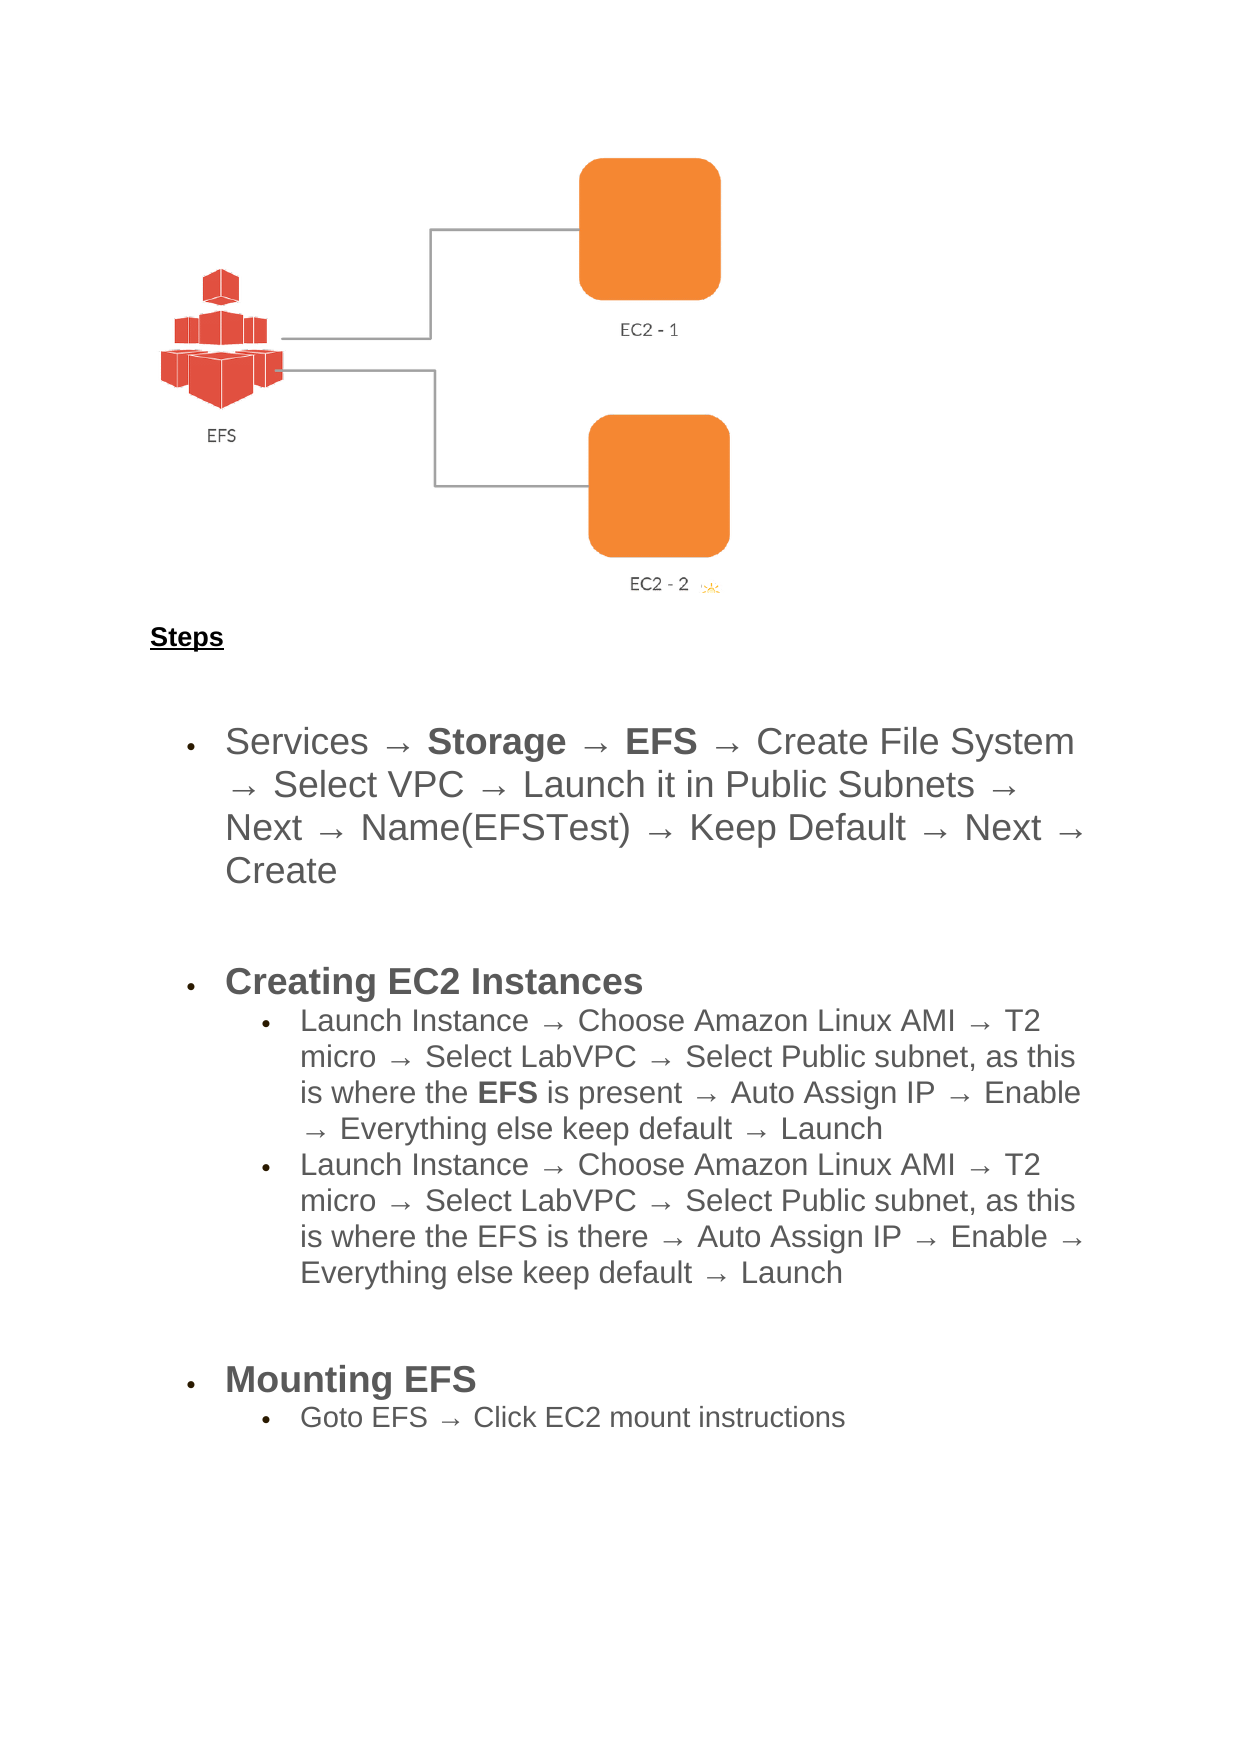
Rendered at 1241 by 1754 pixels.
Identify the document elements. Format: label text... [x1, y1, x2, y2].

text Steps [150, 621, 1090, 652]
list Launch Instance → Choose Amazon Linux AMI → T2 micro → Select LabVPC → Select Public subnet, as this is where the EFS is present → Auto Assign IP → Enable → Everything else keep default → Launch [262, 1002, 1090, 1146]
picture [150, 150, 738, 593]
list Goto EFS → Click EC2 mount instructions [262, 1400, 1090, 1433]
list Launch Instance → Choose Amazon Linux AMI → T2 micro → Select LabVPC → Select Public subnet, as this is where the EFS is there → Auto Assign IP → Enable → Everything else keep default → Launch [262, 1146, 1090, 1290]
list Mounting EFS [187, 1357, 1090, 1400]
list Services → Storage → EFS → Create File System → Select VPC → Launch it in Public Subnets → Next → Name(EFSTest) → Keep Default → Next → Create [187, 719, 1090, 892]
list Creating EC2 Instances [187, 959, 1090, 1002]
